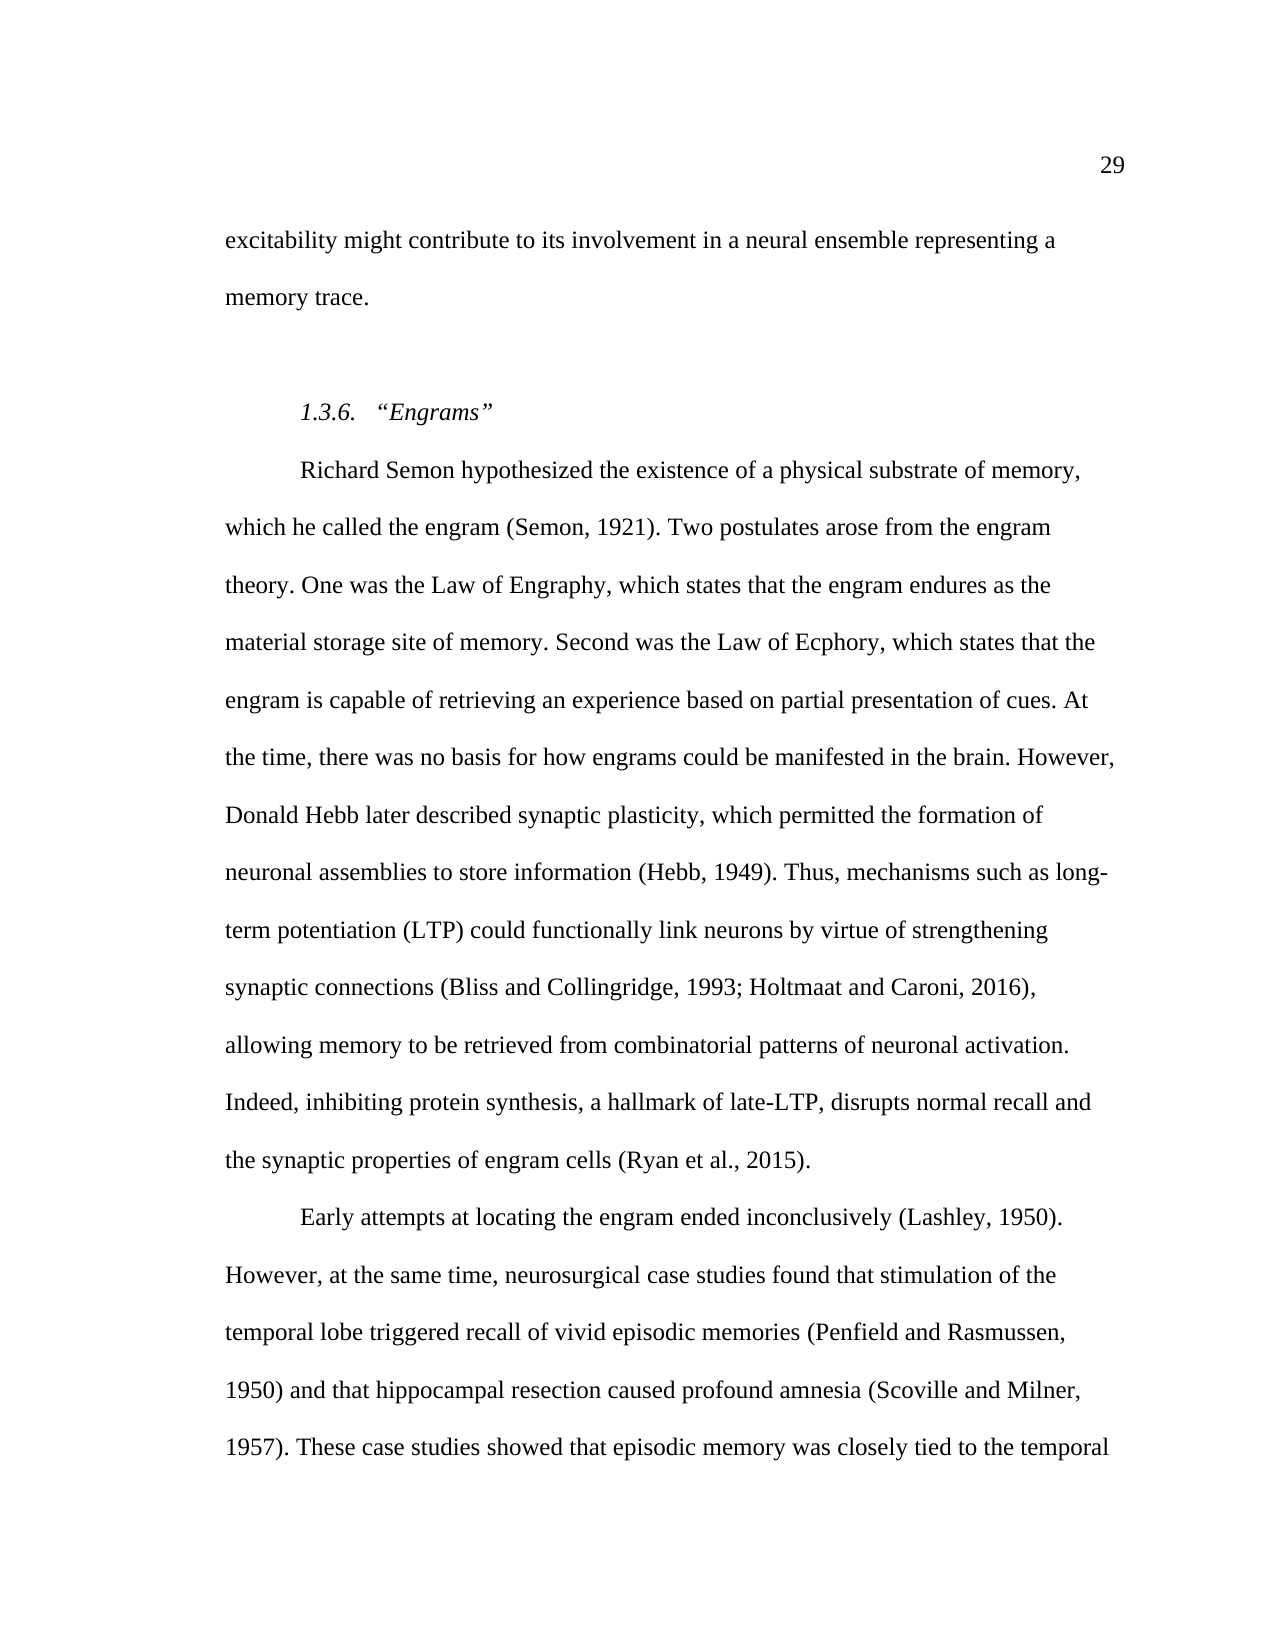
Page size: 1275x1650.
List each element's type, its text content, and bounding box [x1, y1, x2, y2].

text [225, 1202, 1125, 1461]
text Richard Semon hypothesized the existence of a physical substrate of memory, which he called the engram (Semon, 1921). Two postulates arose from the engram theory. One was the Law of Engraphy, which states that the engram endures as the material storage site of memory. Second was the Law of Ecphory, which states that the engram is capable of retrieving an experience based on partial presentation of cues. At the time, there was no basis for how engrams could be manifested in the brain. However, Donald Hebb later described synaptic plasticity, which permitted the formation of neuronal assemblies to store information (Hebb, 1949). Thus, mechanisms such as long-term potentiation (LTP) could functionally link neurons by virtue of strengthening synaptic connections (Bliss and Collingridge, 1993; Holtmaat and Caroni, 2016), allowing memory to be retrieved from combinatorial patterns of neuronal activation. Indeed, inhibiting protein synthesis, a hallmark of late-LTP, disrupts normal recall and the synaptic properties of engram cells (Ryan et al., 2015). [225, 455, 1125, 1174]
subtitle “Engrams” [300, 397, 1125, 426]
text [225, 225, 1125, 311]
